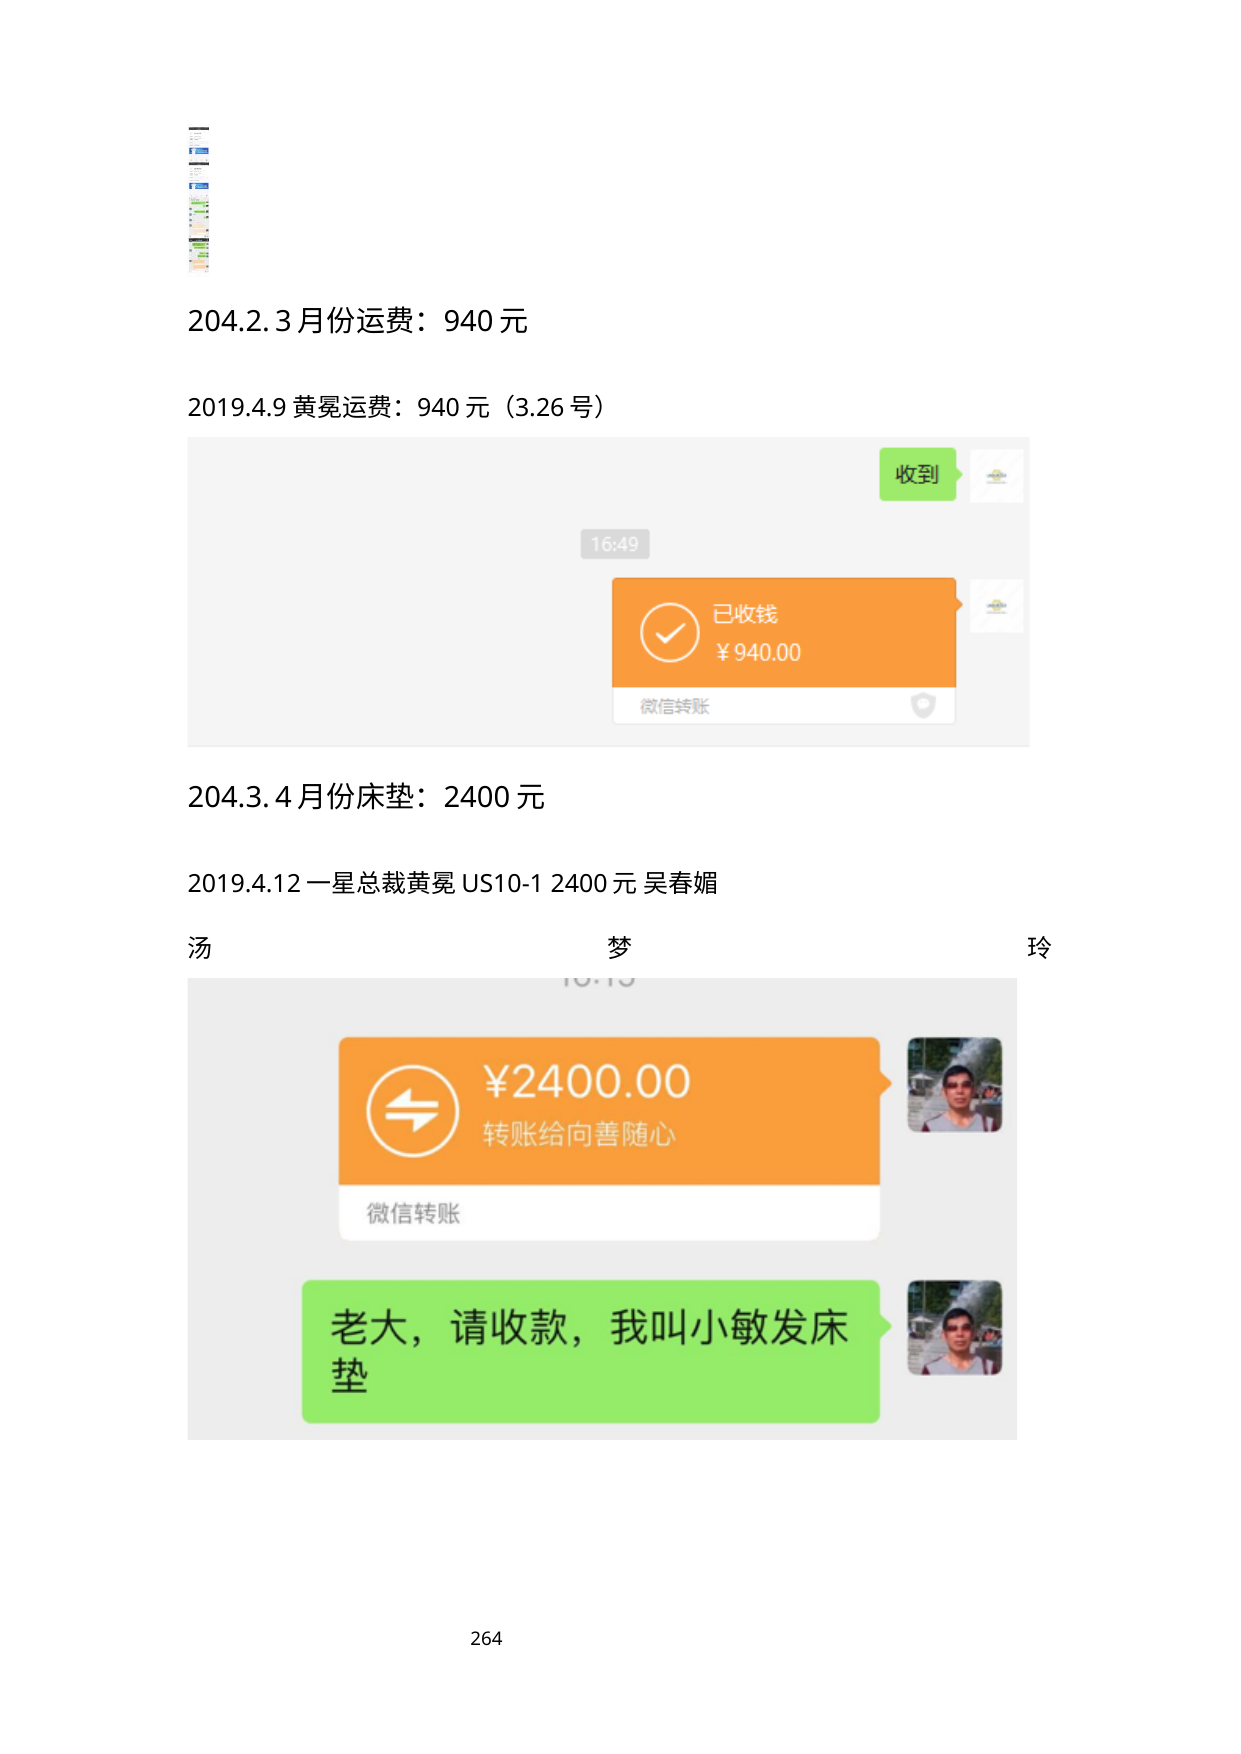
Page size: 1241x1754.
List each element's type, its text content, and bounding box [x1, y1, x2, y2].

text 2019.4.12一星总裁黄冕US10-1 2400元 吴春媚 [187, 849, 1053, 914]
picture [187, 124, 210, 277]
subtitle 4月份床垫：2400元 [187, 763, 1053, 828]
subtitle 3月份运费：940元 [187, 287, 1053, 352]
picture [187, 437, 1030, 755]
picture [187, 978, 1018, 1440]
text 2019.4.9黄冕运费：940元（3.26号） [187, 373, 1053, 438]
